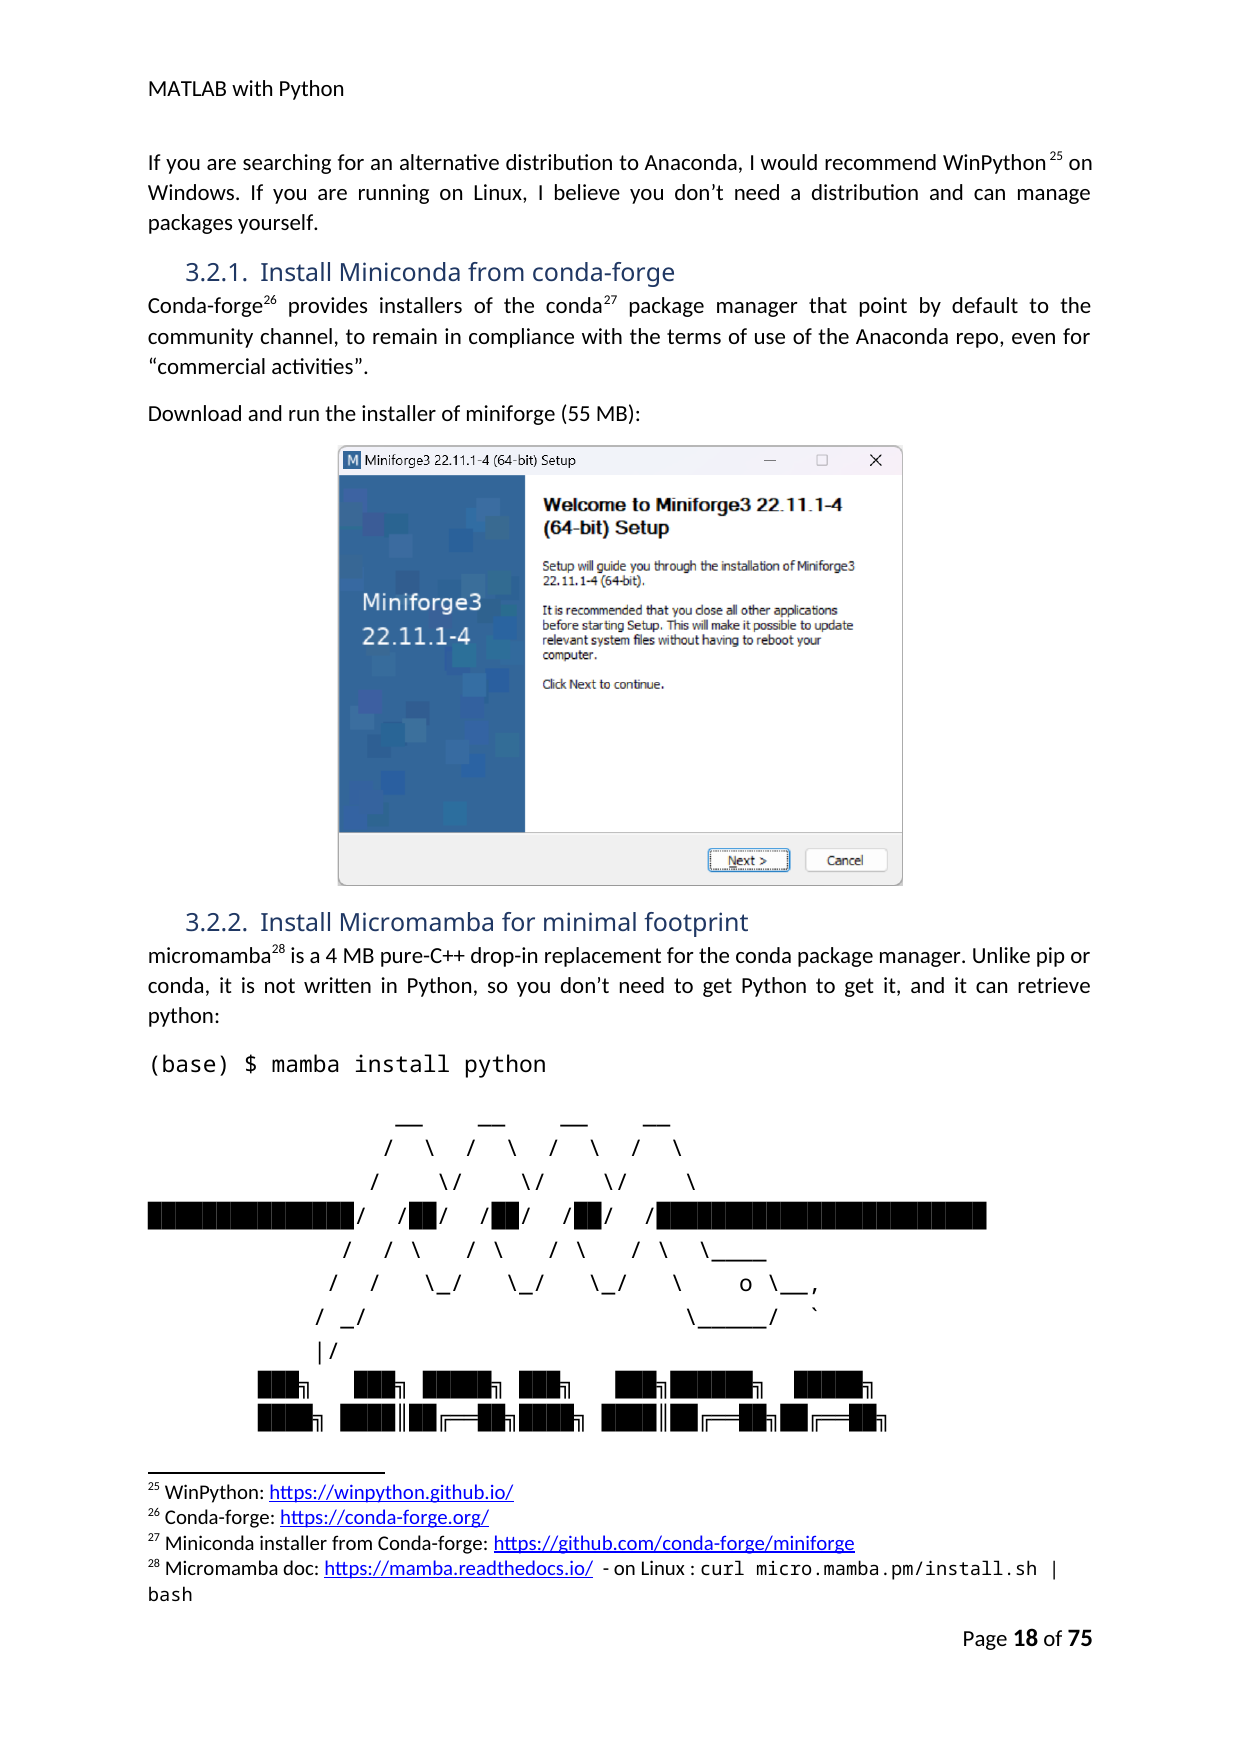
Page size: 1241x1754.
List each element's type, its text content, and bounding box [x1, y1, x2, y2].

text ███████████████/ /██/ /██/ /██/ /████████████████████████ [148, 1200, 1093, 1231]
text Download and run the installer of miniforge (55 MB): [148, 399, 1093, 427]
text / / \_/ \_/ \_/ \ o \__, [148, 1267, 1093, 1299]
text / / \ / \ / \ / \ \____ [148, 1234, 1093, 1265]
text micromamba is a 4 MB pure-C++ drop-in replacement for the conda package manager. Unlike pip or conda, it is not written in Python, so you don’t need to get Python to get it, and it can retrieve python: [148, 941, 1093, 1029]
subtitle Install Micromamba for minimal footprint [185, 904, 1093, 938]
text __ __ __ __ [148, 1099, 1093, 1130]
subtitle Install Miniconda from conda-forge [185, 255, 1093, 289]
text (base) $ mamba install python [148, 1048, 1093, 1079]
text / \ / \ / \ / \ [148, 1132, 1093, 1164]
text / _/ \_____/ ` [148, 1301, 1093, 1332]
picture [337, 445, 903, 886]
text / \/ \/ \/ \ [148, 1166, 1093, 1197]
text ████╗ ████║██╔══██╗████╗ ████║██╔══██╗██╔══██╗ [148, 1402, 1093, 1434]
text If you are searching for an alternative distribution to Anaconda, I would recommend WinPython on Windows. If you are running on Linux, I believe you don’t need a distribution and can manage packages yourself. [148, 148, 1093, 236]
text |/ [148, 1335, 1093, 1366]
text ███╗ ███╗ █████╗ ███╗ ███╗██████╗ █████╗ [148, 1369, 1093, 1400]
text Conda-forge provides installers of the conda package manager that point by default to the community channel, to remain in compliance with the terms of use of the Anaconda repo, even for “commercial activities”. [148, 292, 1093, 380]
